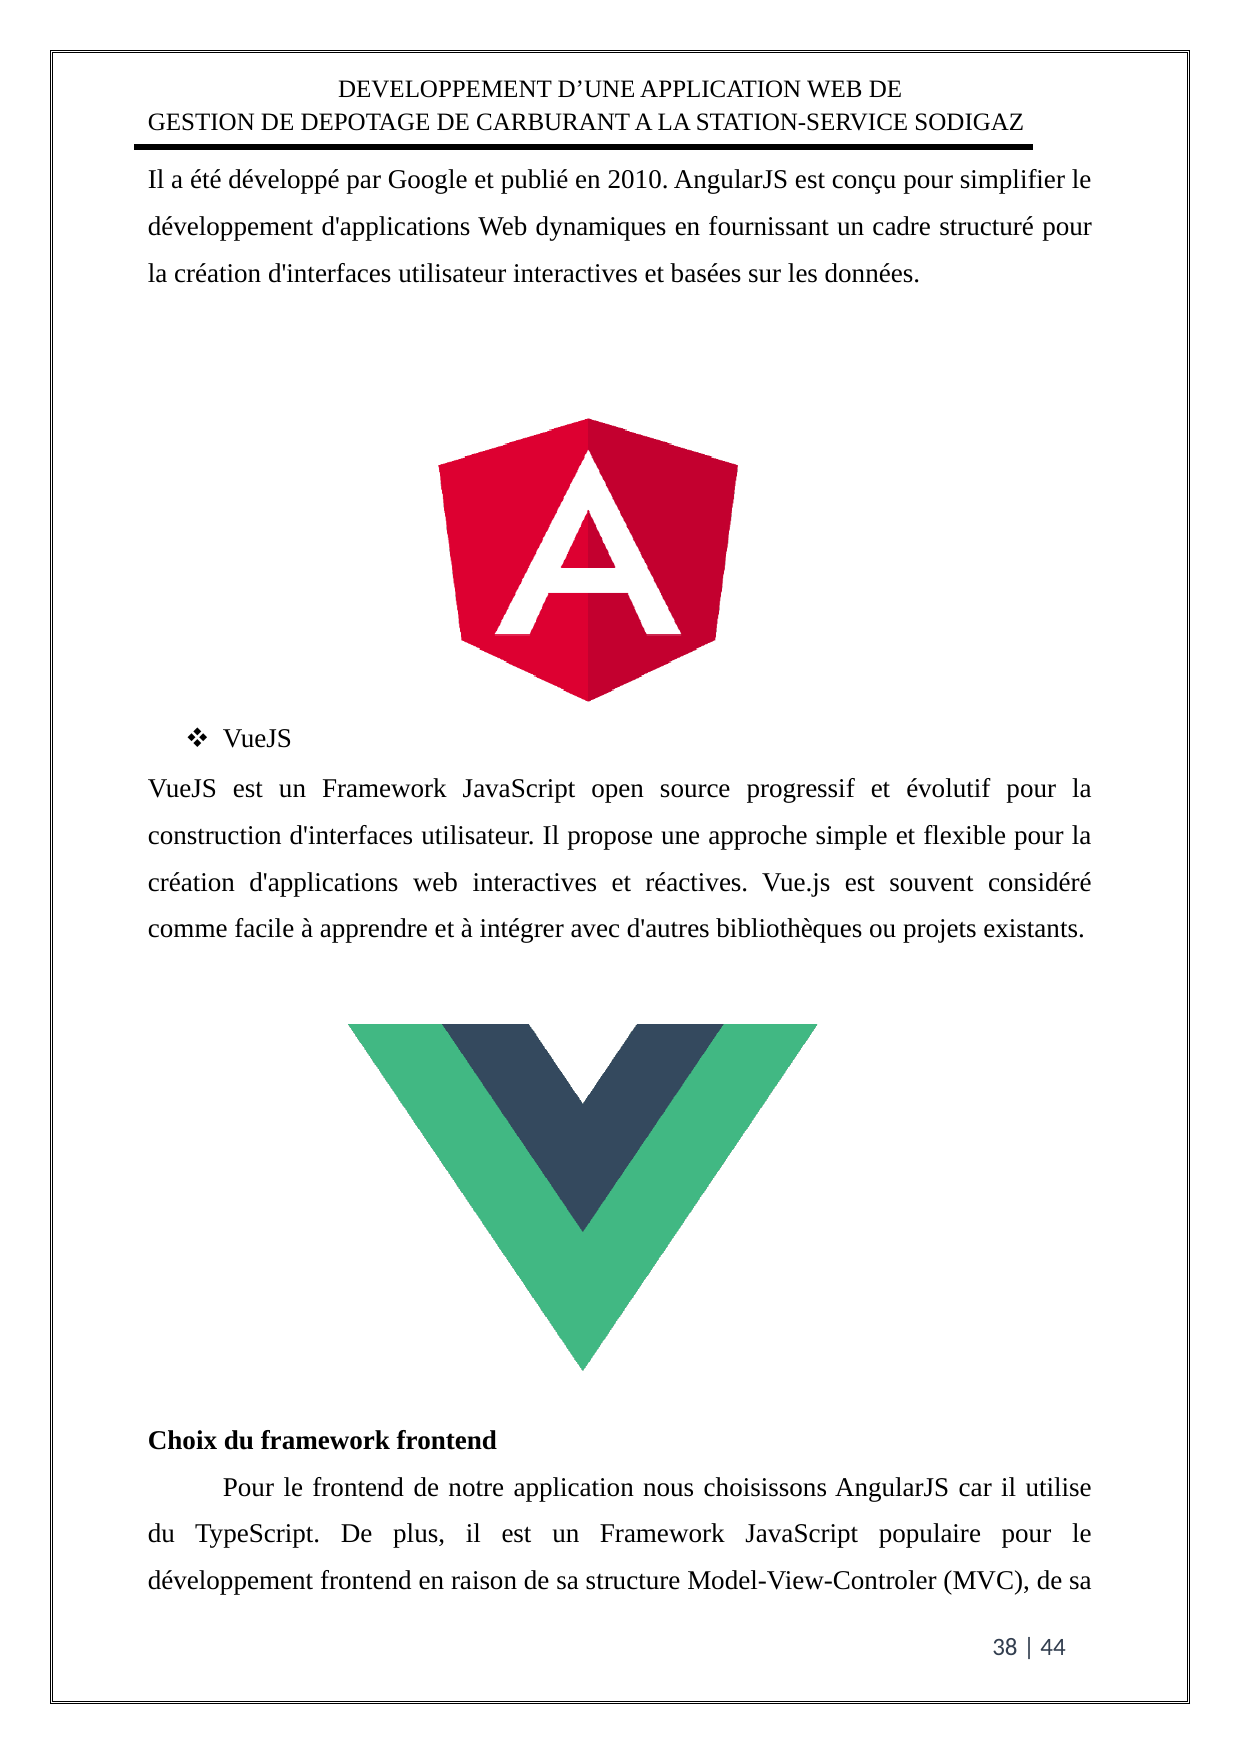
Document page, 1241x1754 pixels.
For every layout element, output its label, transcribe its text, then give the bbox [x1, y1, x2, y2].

text VueJS est un Framework JavaScript open source progressif et évolutif pour la construction d'interfaces utilisateur. Il propose une approche simple et flexible pour la création d'applications web interactives et réactives. Vue.js est souvent considéré comme facile à apprendre et à intégrer avec d'autres bibliothèques ou projets existants. [148, 772, 1093, 943]
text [148, 1471, 1093, 1595]
picture [387, 376, 789, 731]
subtitle Choix du framework frontend [148, 1424, 1093, 1455]
text Il a été développé par Google et publié en 2010. AngularJS est conçu pour simplifier le développement d'applications Web dynamiques en fournissant un cadre structuré pour la création d'interfaces utilisateur interactives et basées sur les données. [148, 163, 1093, 288]
picture [347, 1024, 818, 1371]
list VueJS [185, 722, 1093, 753]
